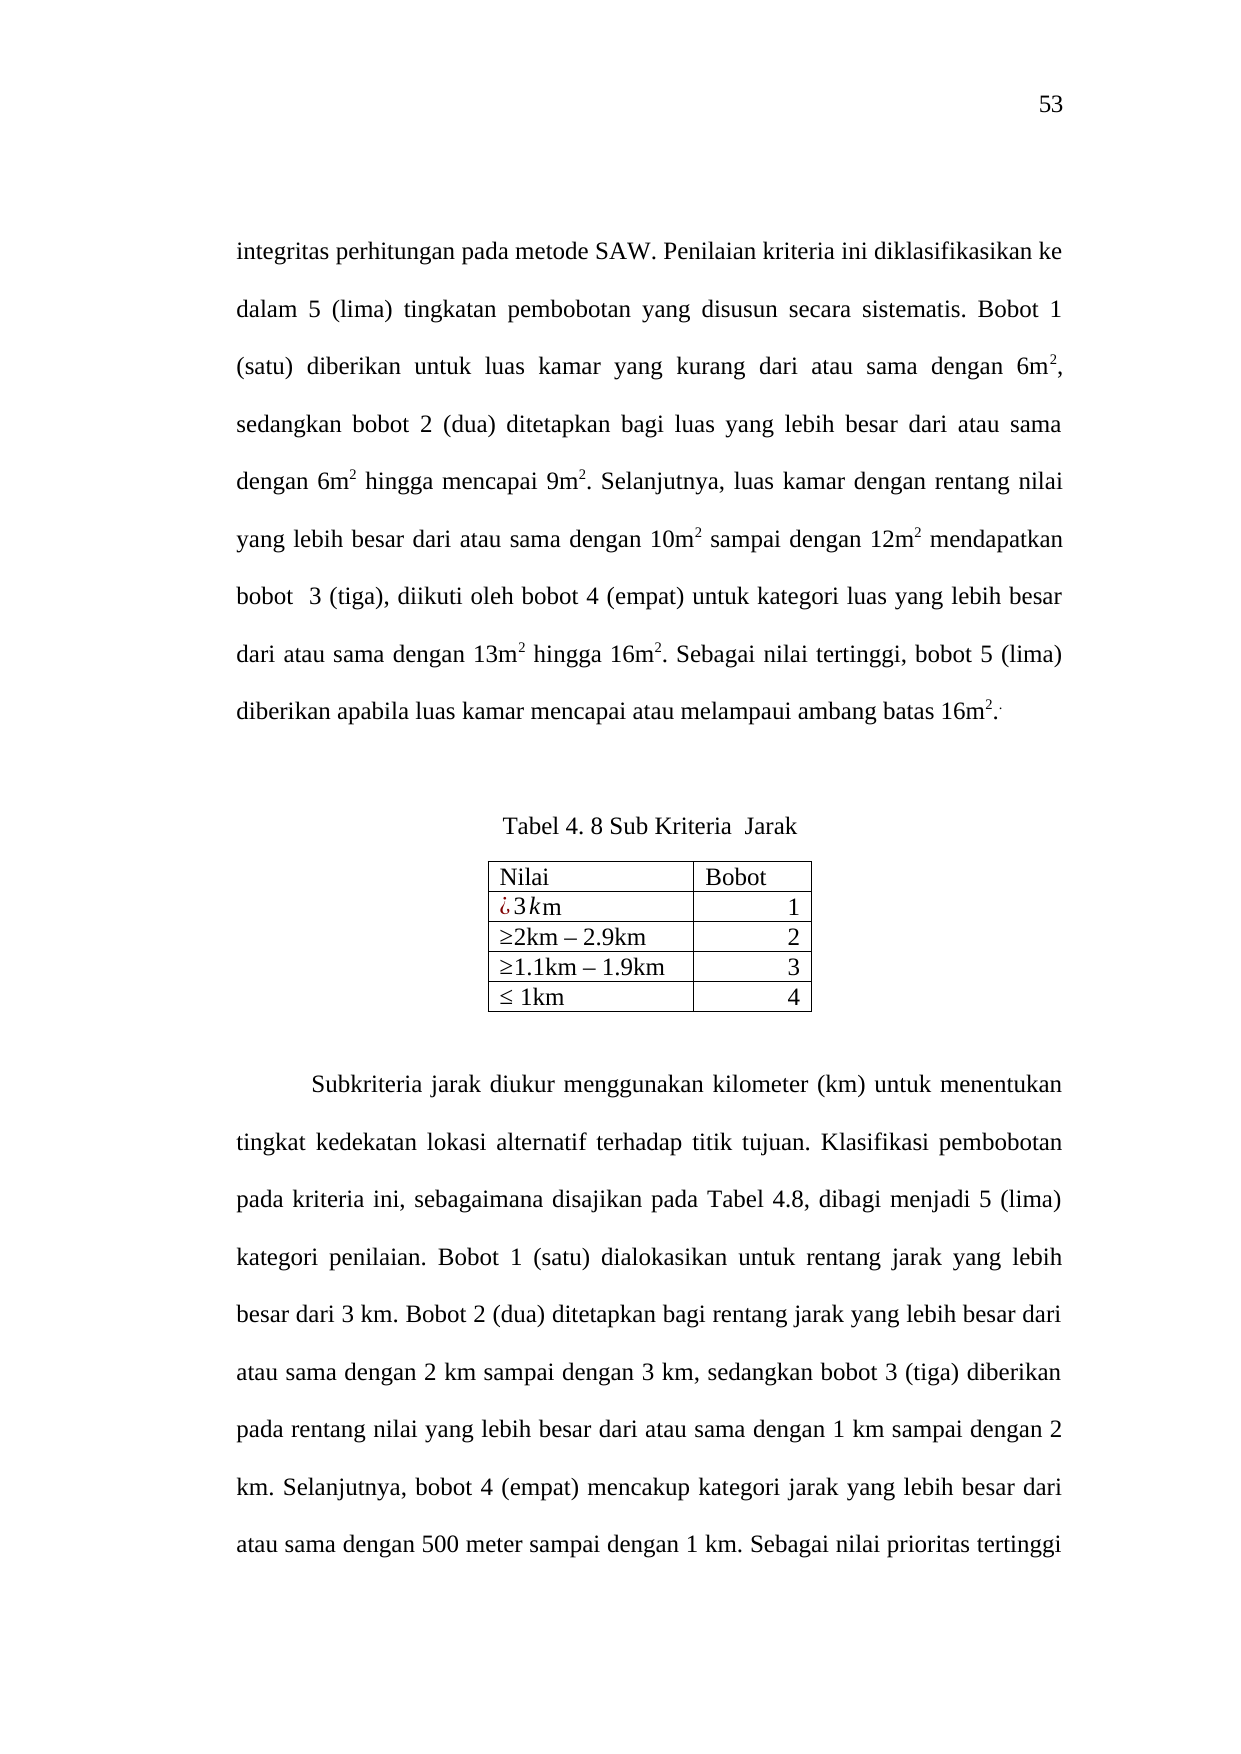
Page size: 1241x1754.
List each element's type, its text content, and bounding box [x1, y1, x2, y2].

table_header Nilai [489, 862, 693, 891]
table_cell 1.1km – 1.9km [489, 952, 693, 981]
table_cell 4 [694, 982, 811, 1011]
text Tabel 4. 8 Sub Kriteria Jarak [236, 811, 1063, 840]
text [236, 1069, 1063, 1558]
table_cell 3 [694, 952, 811, 981]
table_header Bobot [694, 862, 811, 891]
table_cell 1 [694, 892, 811, 921]
table_cell 2km – 2.9km [489, 922, 693, 951]
table_cell 1km [489, 982, 693, 1011]
table_cell m [489, 892, 693, 921]
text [236, 236, 1063, 725]
table_cell 2 [694, 922, 811, 951]
